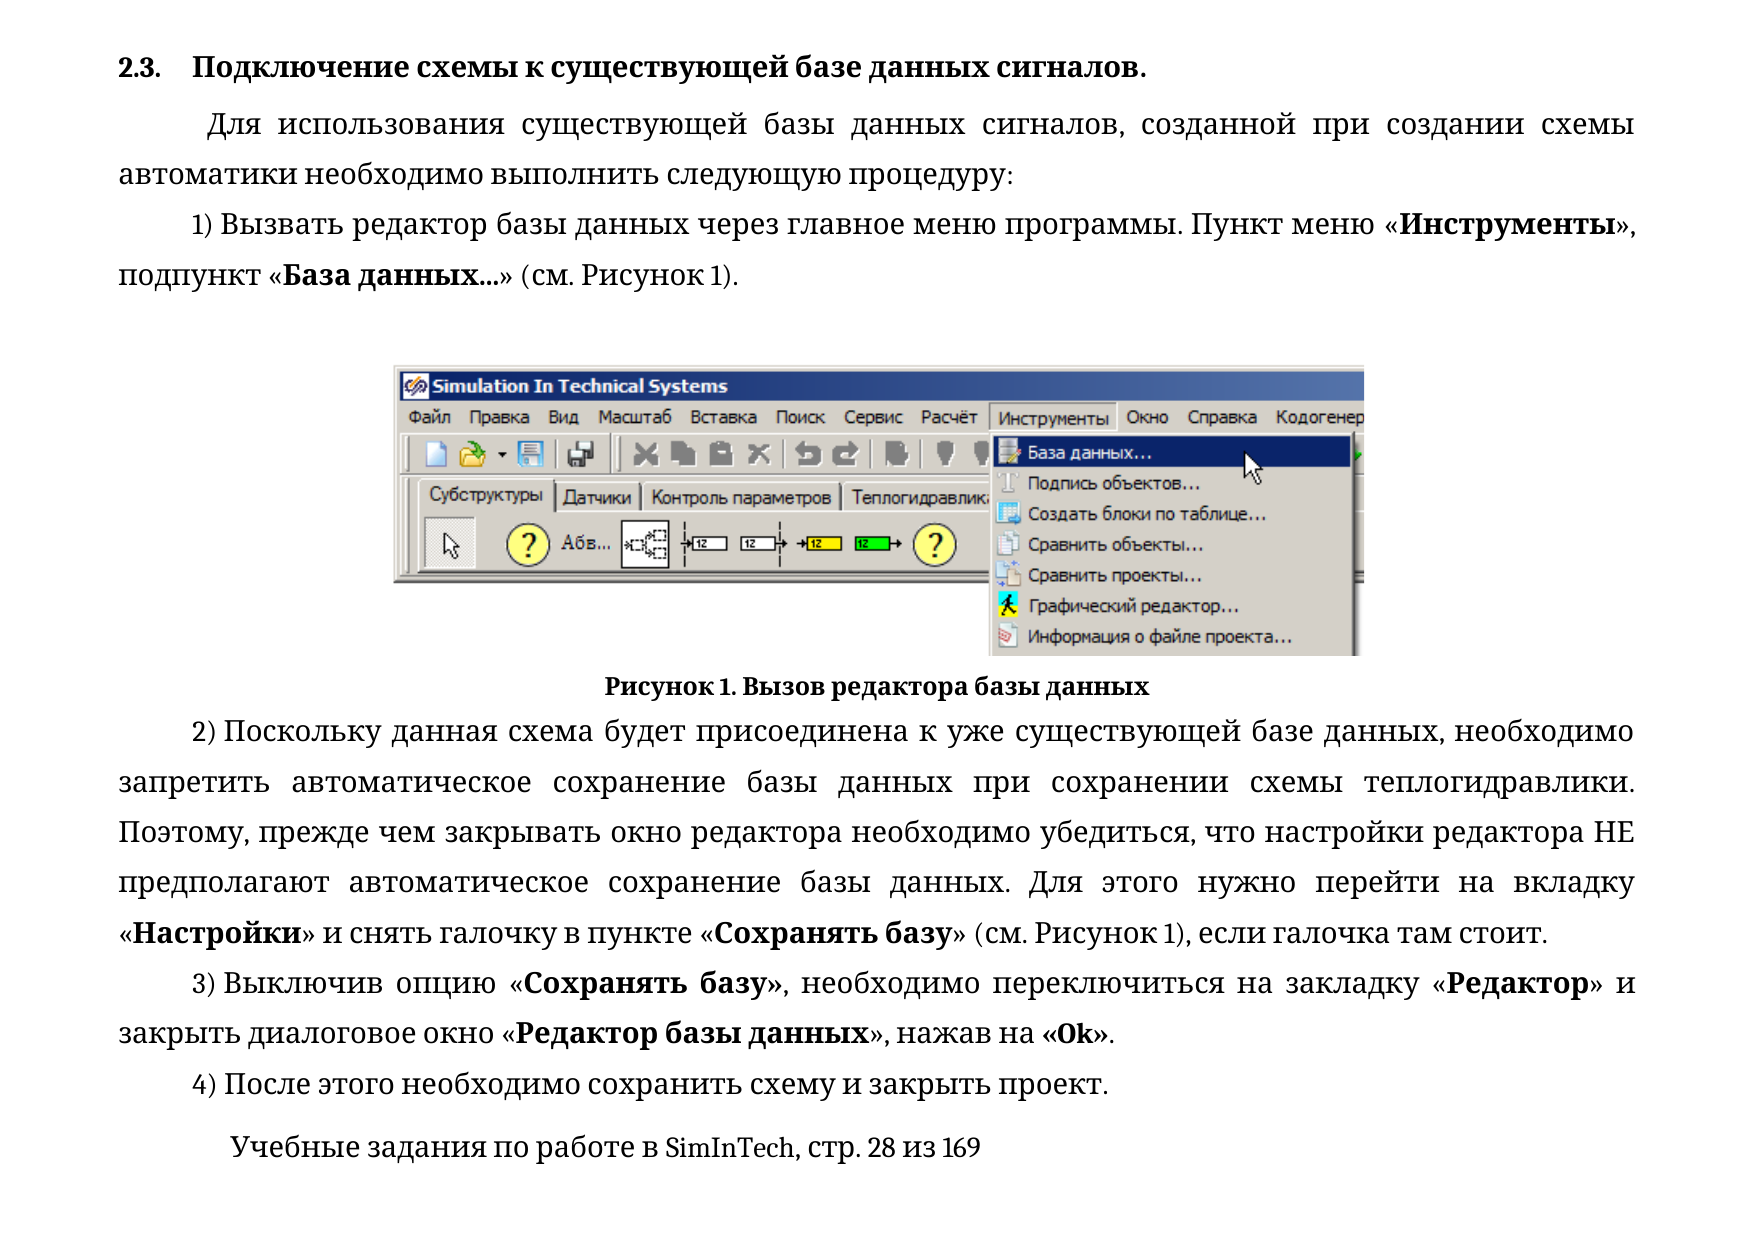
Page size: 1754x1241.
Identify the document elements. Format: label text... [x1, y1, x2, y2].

list Выключив опцию «Сохранять базу», необходимо переключиться на закладку «Редактор» и закрыть диалоговое окно «Редактор базы данных», нажав на «Ok». [118, 967, 1636, 1051]
list После этого необходимо сохранить схему и закрыть проект. [118, 1068, 1636, 1101]
text Для использования существующей базы данных сигналов, созданной при создании схемы автоматики необходимо выполнить следующую процедуру: [118, 108, 1636, 192]
picture [389, 359, 1365, 656]
subtitle Подключение схемы к существующей базе данных сигналов. [118, 51, 1636, 85]
